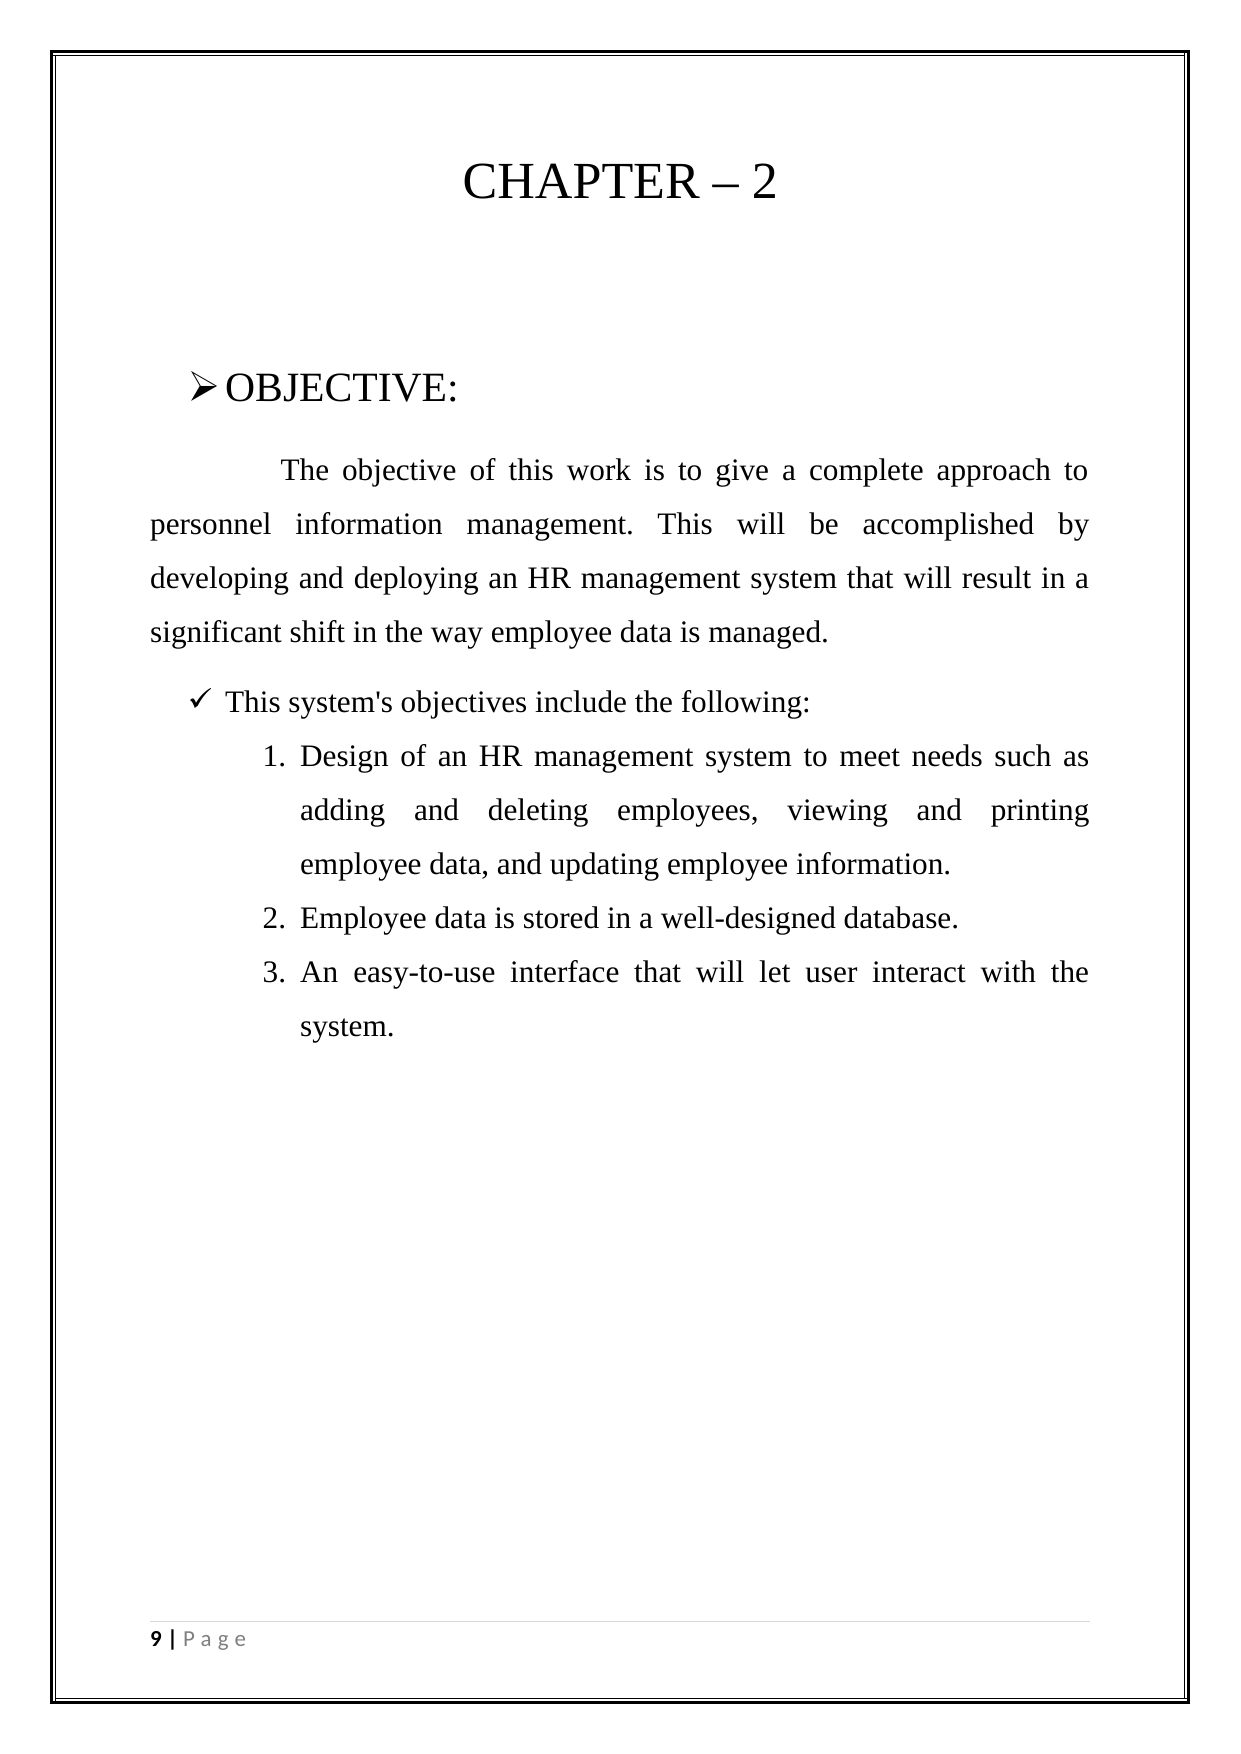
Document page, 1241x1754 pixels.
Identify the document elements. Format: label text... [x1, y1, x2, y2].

text CHAPTER – 2 [150, 150, 1090, 210]
list This system's objectives include the following: [187, 684, 1090, 719]
list Design of an HR management system to meet needs such as adding and deleting employees, viewing and printing employee data, and updating employee information. [262, 737, 1090, 881]
list An easy-to-use interface that will let user interact with the system. [262, 953, 1090, 1043]
text The objective of this work is to give a complete approach to personnel information management. This will be accomplished by developing and deploying an HR management system that will result in a significant shift in the way employee data is managed. [150, 452, 1090, 649]
list Employee data is stored in a well-designed database. [262, 899, 1090, 935]
list OBJECTIVE: [187, 363, 1090, 411]
